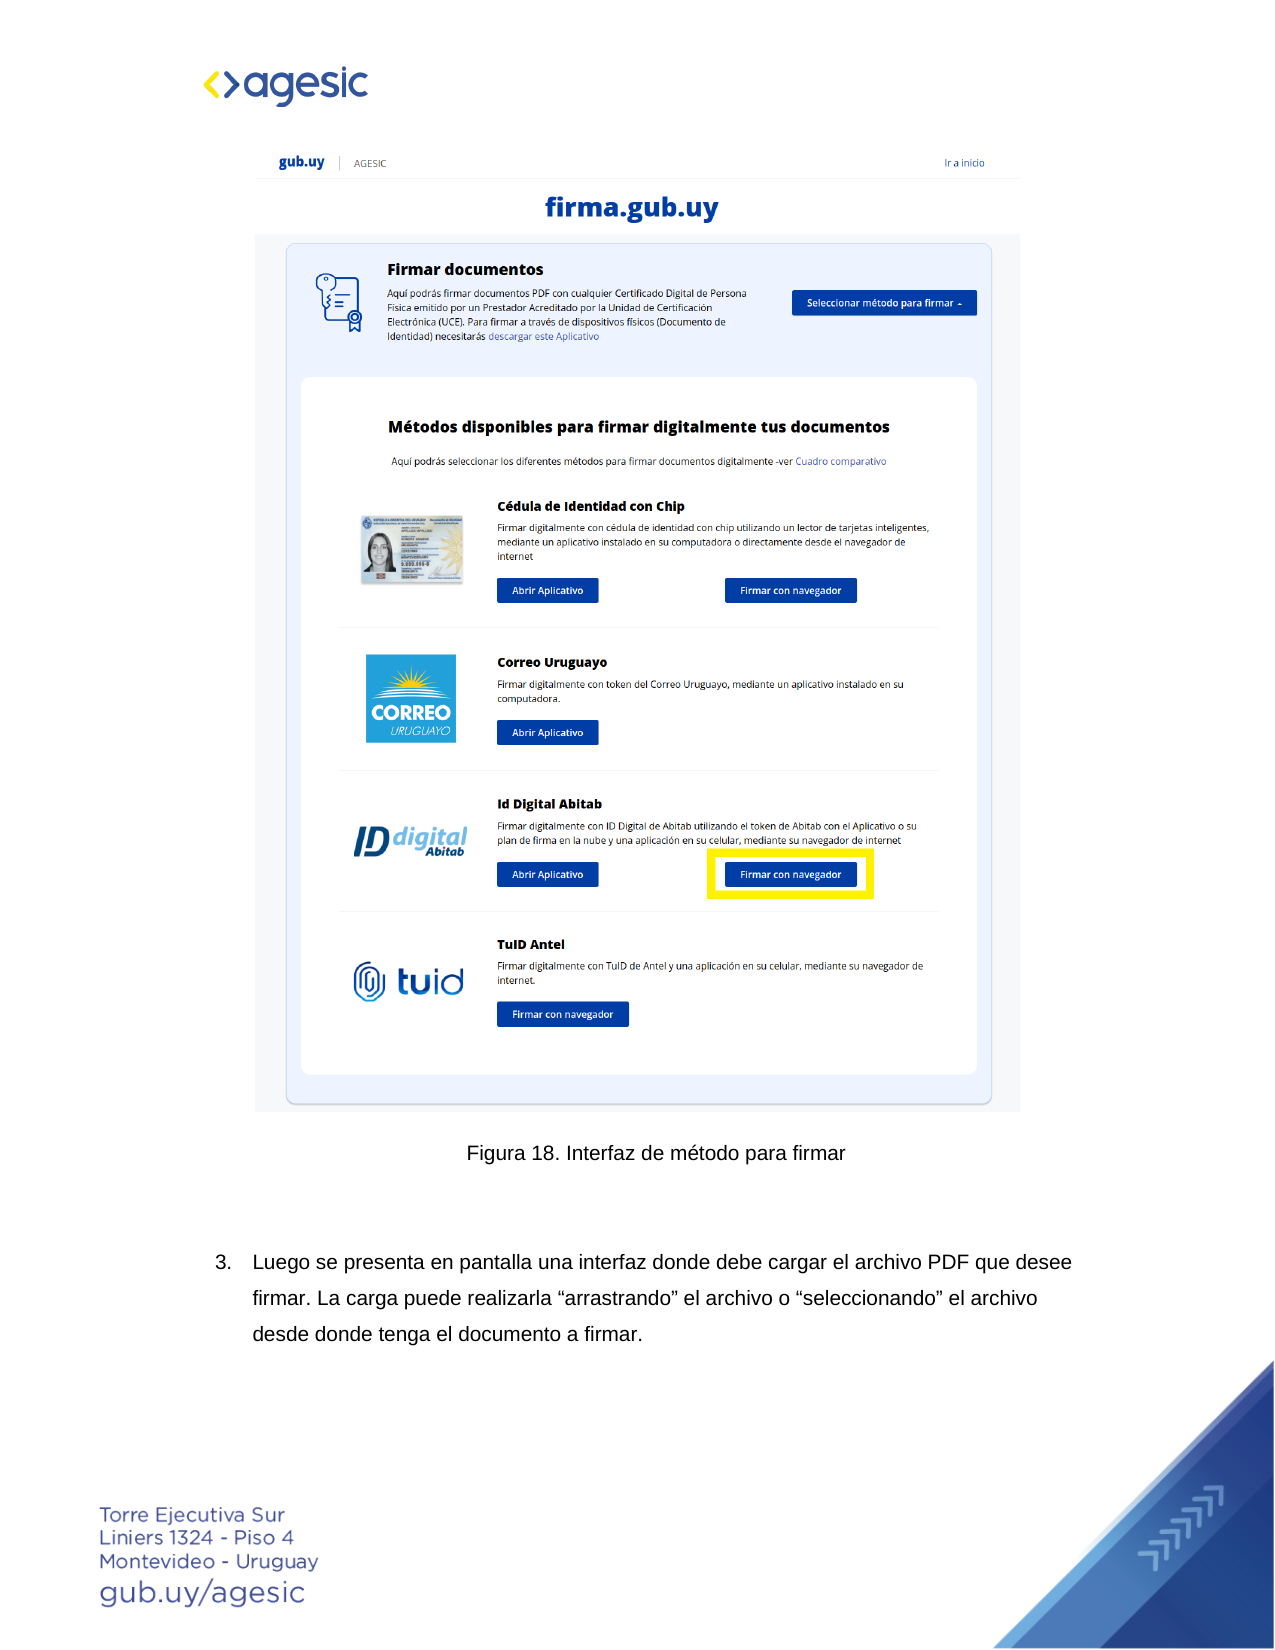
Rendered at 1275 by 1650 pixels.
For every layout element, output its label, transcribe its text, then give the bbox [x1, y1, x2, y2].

picture [0, 1359, 1274, 1649]
picture [254, 147, 1021, 1112]
list Luego se presenta en pantalla una interfaz donde debe cargar el archivo PDF que desee firmar. La carga puede realizarla “arrastrando” el archivo o “seleccionando” el archivo desde donde tenga el documento a firmar. [215, 1250, 1098, 1346]
picture [188, 58, 385, 112]
text Figura 18. Interfaz de método para firmar [215, 1140, 1098, 1164]
